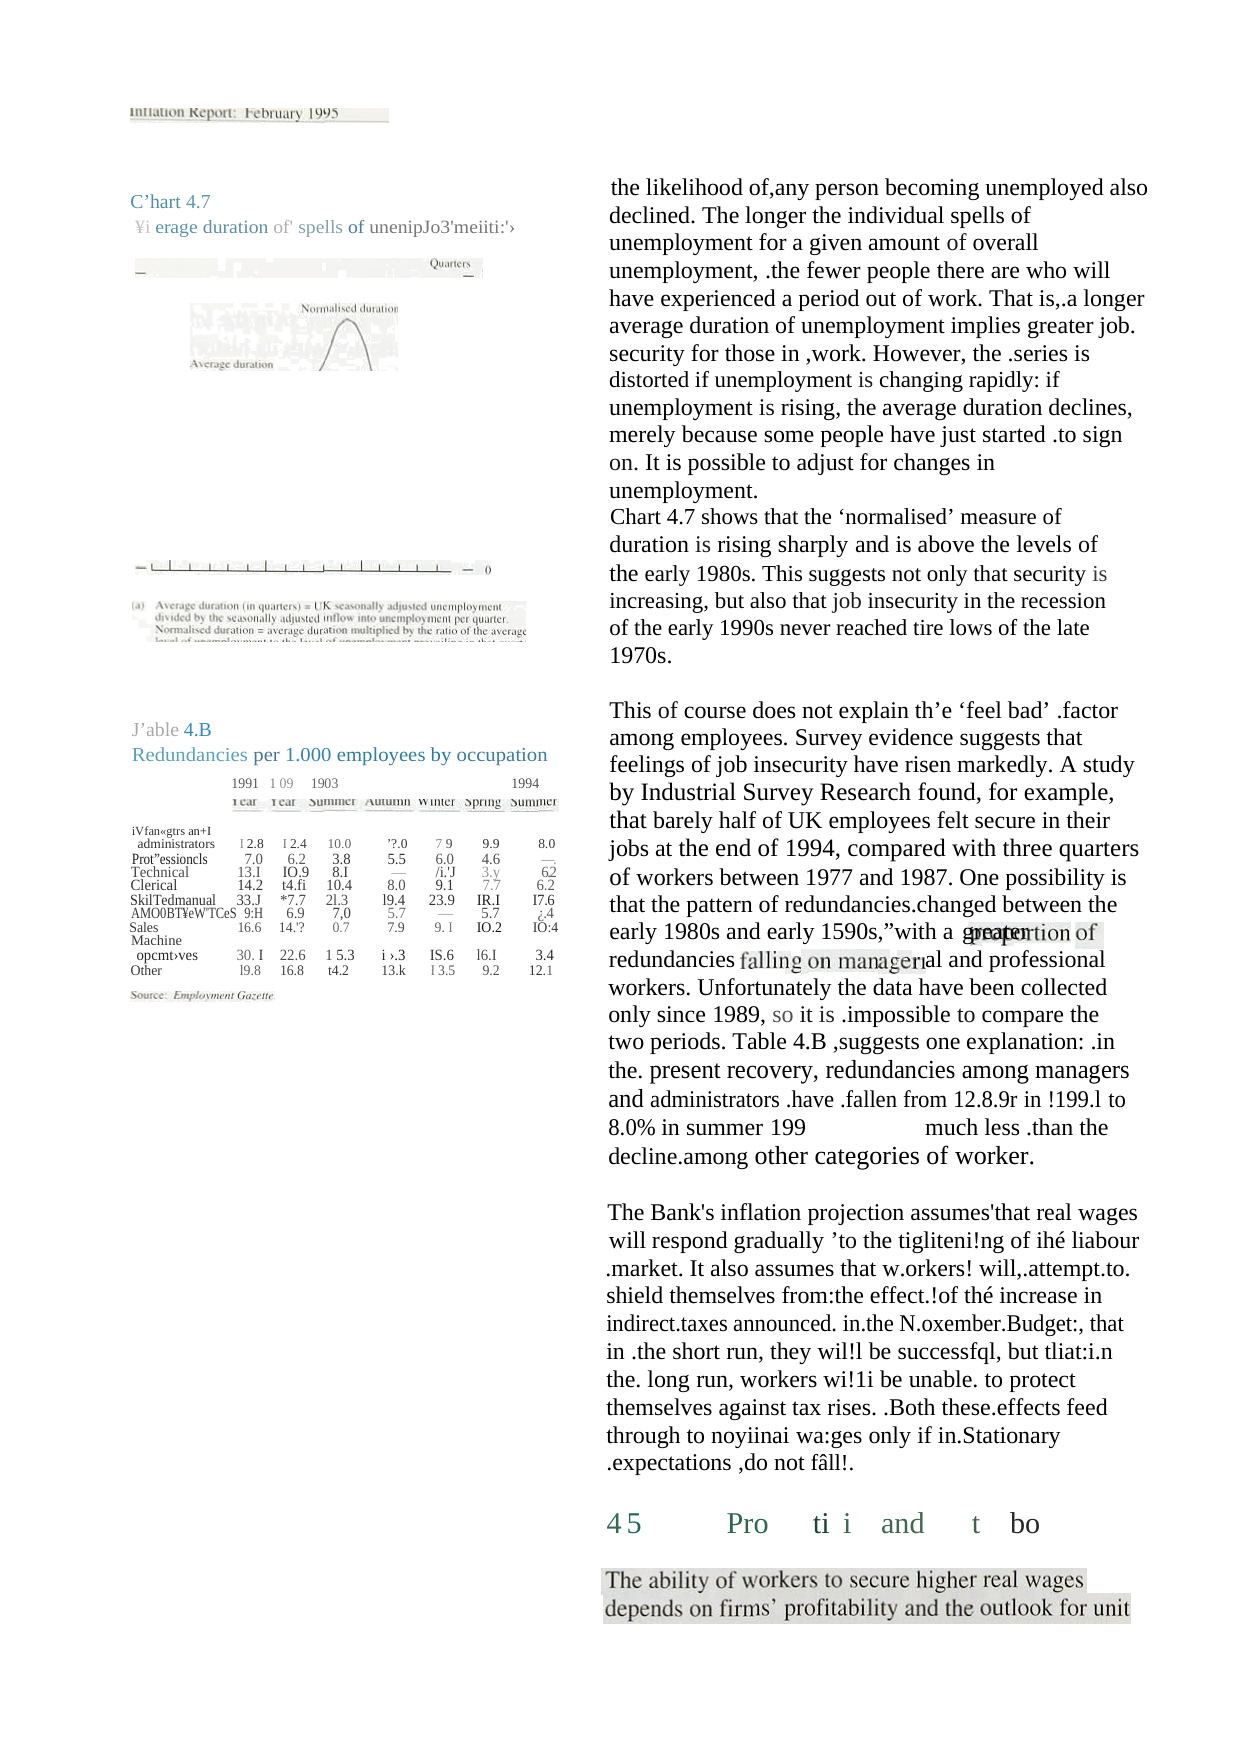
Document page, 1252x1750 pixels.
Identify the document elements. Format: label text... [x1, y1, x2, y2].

subtitle 5 Pro ti i and t bo [606, 1505, 1161, 1539]
text SkilTedmanual 33.J *7.7 2l.3 l9.4 23.9 IR.I I7.6 AMO0BT¥eW'TCeS 9:H 6.9 7,0 5.7 — 5.7 ¿.4 [130, 895, 556, 922]
text Clerical 14.2 t4.fi 10.4 8.0 9.1 7.7 6.2 [130, 880, 563, 893]
text iVfan«gtrs an+I [132, 824, 563, 838]
picture [601, 1568, 1131, 1624]
text opcmt›ves 30. I 22.6 1 5.3 i ›.3 IS.6 l6.I 3.4 [136, 948, 563, 963]
text redundancies al and professional workers. Unfortunately the data have been collected only since 1989, so it is .impossible to compare the two periods. Table 4.B ,suggests one explanation: .in the. present recovery, redundancies among managers and administrators .have .fallen from 12.8.9r in !199.l to 8.0% in summer 199 much less .than the decline.among other categories of worker. [608, 946, 1131, 1170]
text The Bank's inflation projection assumes'that real wages will respond gradually ’to the tigliteni!ng of ihé liabour [607, 1199, 1142, 1253]
picture [130, 108, 389, 123]
text Machine [131, 935, 563, 948]
text Other l9.8 16.8 t4.2 13.k I 3.5 9.2 12.1 [130, 963, 563, 978]
text the likelihood of,any person becoming unemployed also declined. The longer the individual spells of unemployment for a given amount of overall unemployment, .the fewer people there are who will have experienced a period out of work. That is,.a longer average duration of unemployment implies greater job. security for those in ,work. However, the .series is distorted if unemployment is changing rapidly: if unemployment is rising, the average duration declines, merely because some people have just started .to sign on. It is possible to adjust for changes in unemployment. [609, 173, 1151, 503]
text 1991 1 09 1903 1994 [231, 775, 563, 792]
picture [135, 560, 491, 575]
picture [132, 601, 527, 642]
picture [130, 991, 275, 1002]
text Prot”essioncls 7.0 6.2 3.8 5.5 6.0 4.6 —. Technical 13.I IO.9 8.I — /i.'J 3.y 6.2 [131, 853, 557, 880]
text Redundancies per 1.000 employees by occupation [132, 743, 563, 766]
text ¥i erage duration of' spells of unenipJo3'meiiti:'› [135, 216, 563, 237]
text Sales 16.6 14.'? 0.7 7.9 9. I IO.2 IO:4 [129, 922, 563, 935]
text Chart 4.7 shows that the ‘normalised’ measure of duration is rising sharply and is above the levels of the early 1980s. This suggests not only that security is increasing, but also that job insecurity in the recession of the early 1990s never reached tire lows of the late 1970s. [609, 503, 1127, 669]
picture [135, 258, 483, 278]
picture [190, 303, 398, 371]
text J’able 4.B [132, 718, 563, 741]
text .market. It also assumes that w.orkers! will,.attempt.to. shield themselves from:the effect.!of thé increase in indirect.taxes announced. in.the N.oxember.Budget:, that in .the short run, they wil!l be successfql, but tliat:i.n the. long run, workers wi!1i be unable. to protect themselves against tax rises. .Both these.effects feed through to noyiinai wa:ges only if in.Stationary .expectations ,do not fâll!. [605, 1254, 1141, 1476]
text This of course does not explain th’e ‘feel bad’ .factor among employees. Survey evidence suggests that feelings of job insecurity have risen markedly. A study by Industrial Survey Research found, for example, that barely half of UK employees felt secure in their jobs at the end of 1994, compared with three quarters of workers between 1977 and 1987. One possibility is that the pattern of redundancies.changed between the early 1980s and early 1590s,”with a greater [609, 696, 1141, 945]
text C’hart 4.7 [130, 189, 563, 212]
picture [232, 799, 559, 812]
text administrators I 2.8 I 2.4 10.0 ’?.0 7 9 9.9 8.0 [137, 838, 563, 852]
